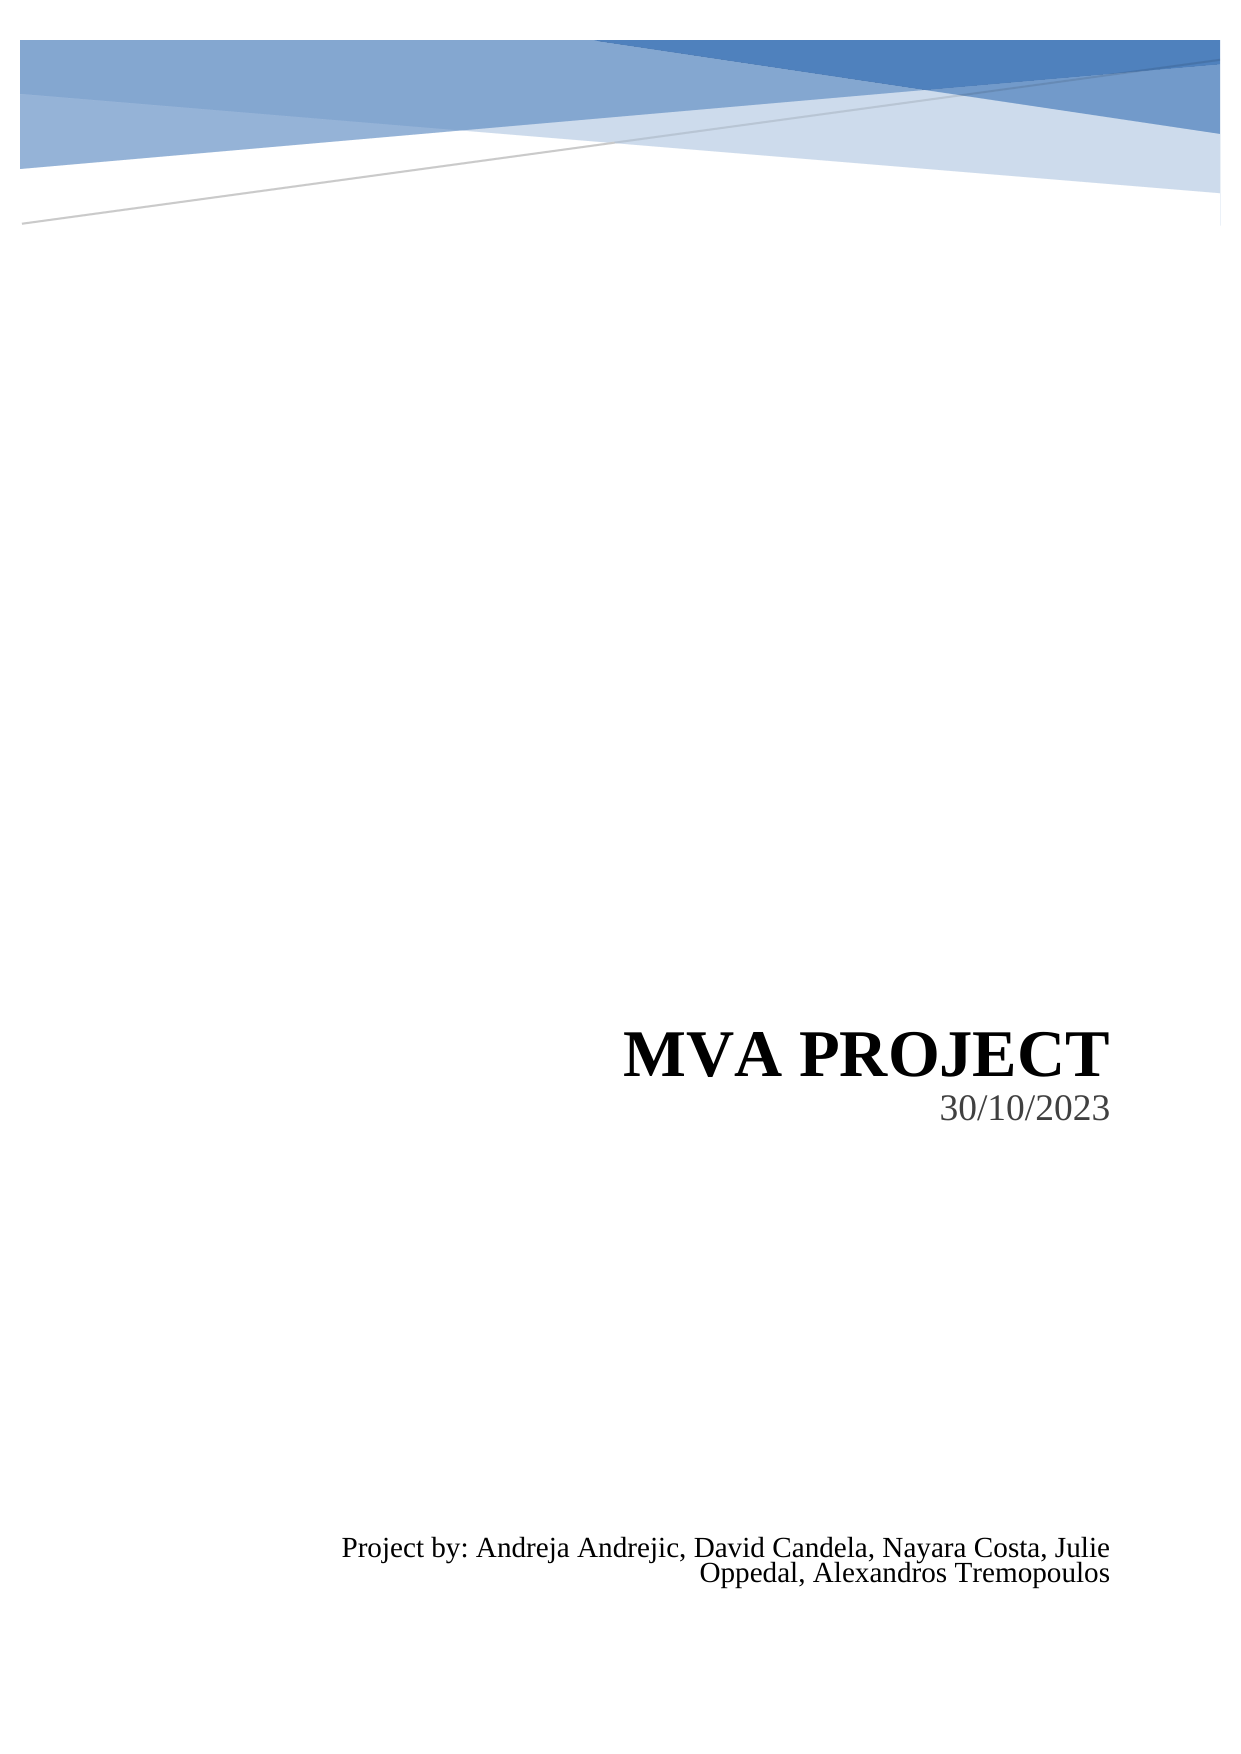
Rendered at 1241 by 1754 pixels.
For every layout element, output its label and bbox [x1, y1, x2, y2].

picture [20, 40, 1221, 240]
